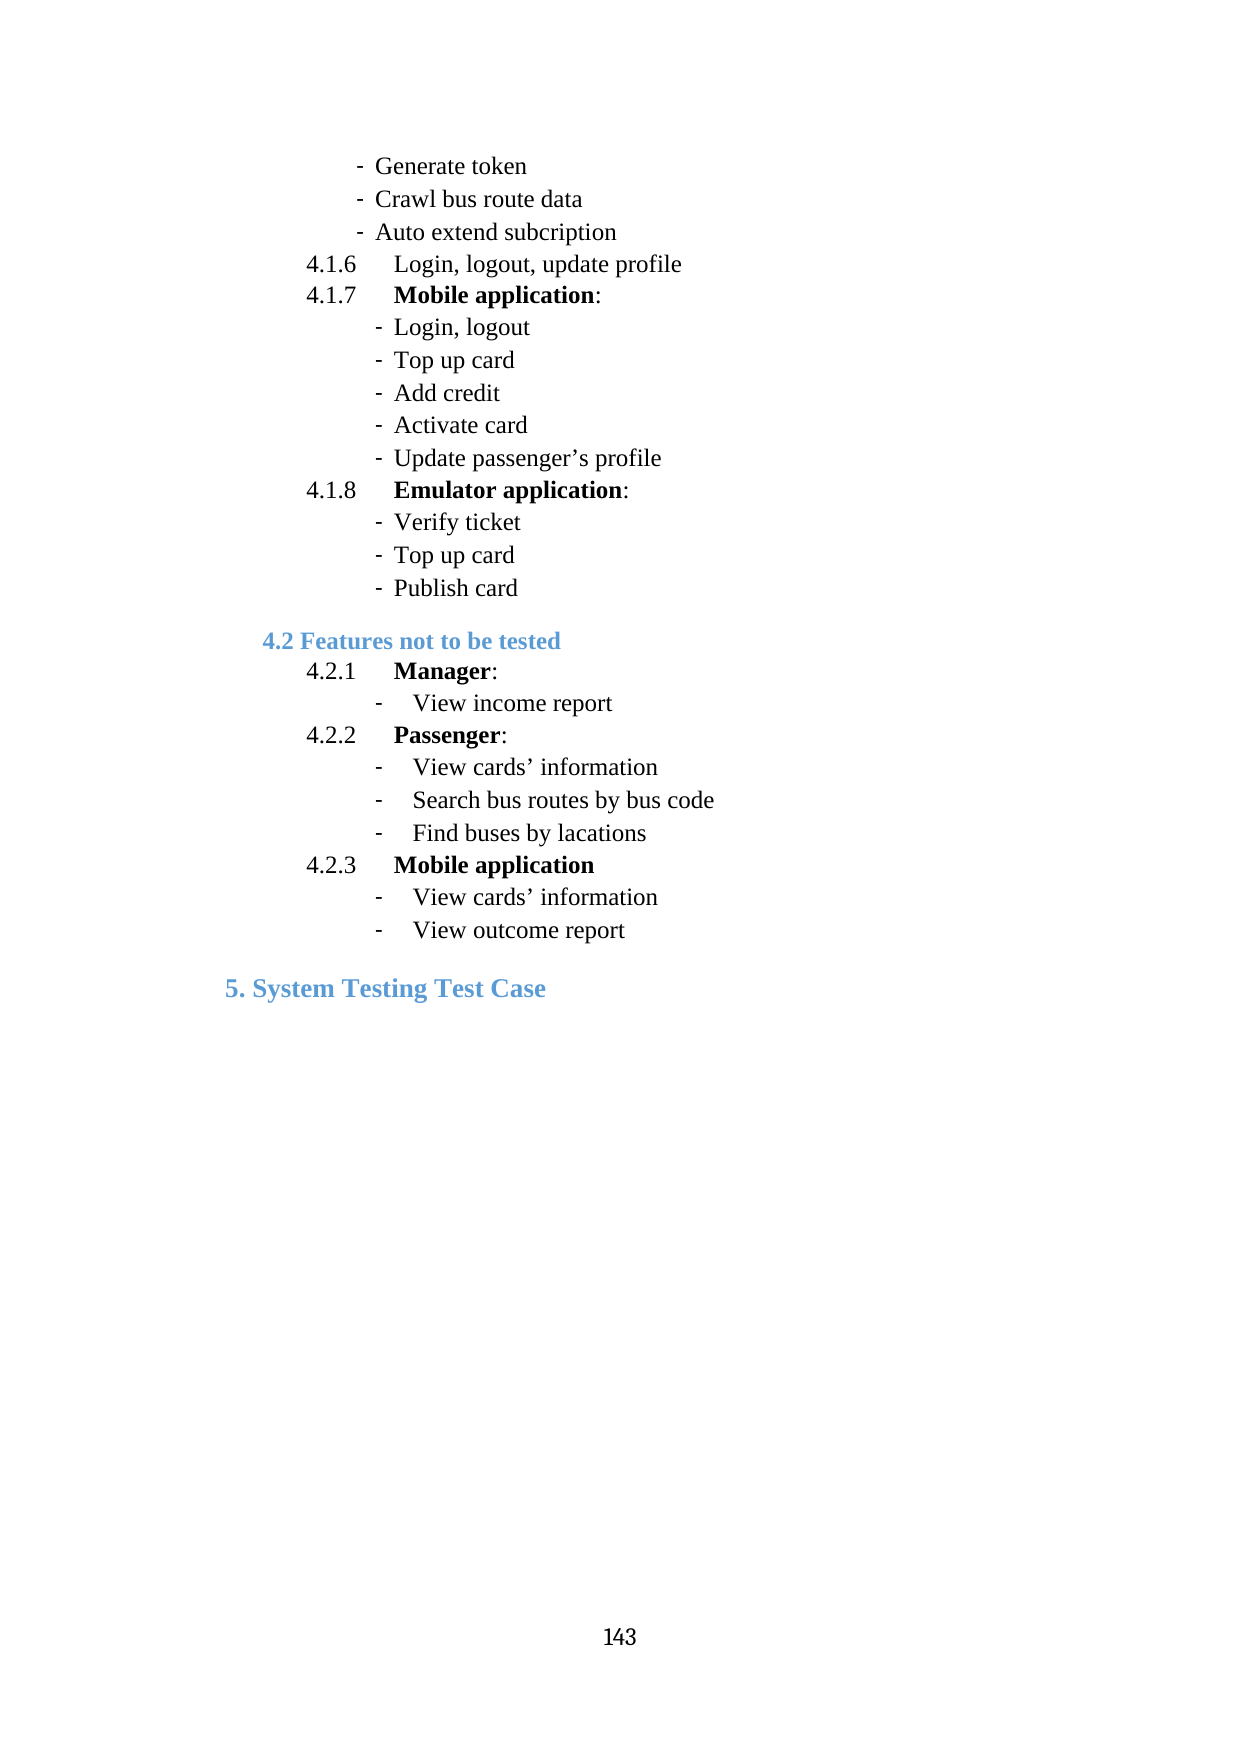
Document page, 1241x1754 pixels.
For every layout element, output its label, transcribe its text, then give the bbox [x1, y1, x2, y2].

list Search bus routes by bus code [375, 784, 1090, 814]
list View income report [375, 687, 1090, 718]
list Login, logout [375, 311, 1090, 341]
list Crawl bus route data [356, 183, 1090, 213]
list Activate card [375, 409, 1090, 440]
list Add credit [375, 377, 1090, 407]
list Verify ticket [375, 506, 1090, 537]
list Emulator application: [356, 475, 1090, 504]
list Passenger: [356, 720, 1090, 749]
list Mobile application [356, 850, 1090, 879]
list Auto extend subcription [356, 216, 1090, 246]
list Update passenger’s profile [375, 442, 1090, 473]
list View outcome report [375, 914, 1090, 944]
list View cards’ information [375, 881, 1090, 911]
list Publish card [375, 572, 1090, 603]
subtitle Features not to be tested [262, 626, 1090, 655]
list Find buses by lacations [375, 817, 1090, 847]
list Login, logout, update profile [356, 249, 1090, 277]
subtitle System Testing Test Case [225, 972, 1090, 1003]
list View cards’ information [375, 751, 1090, 782]
list Generate token [356, 150, 1090, 181]
list Top up card [375, 344, 1090, 374]
list Manager: [356, 656, 1090, 685]
list Top up card [375, 539, 1090, 570]
list Mobile application: [356, 280, 1090, 308]
